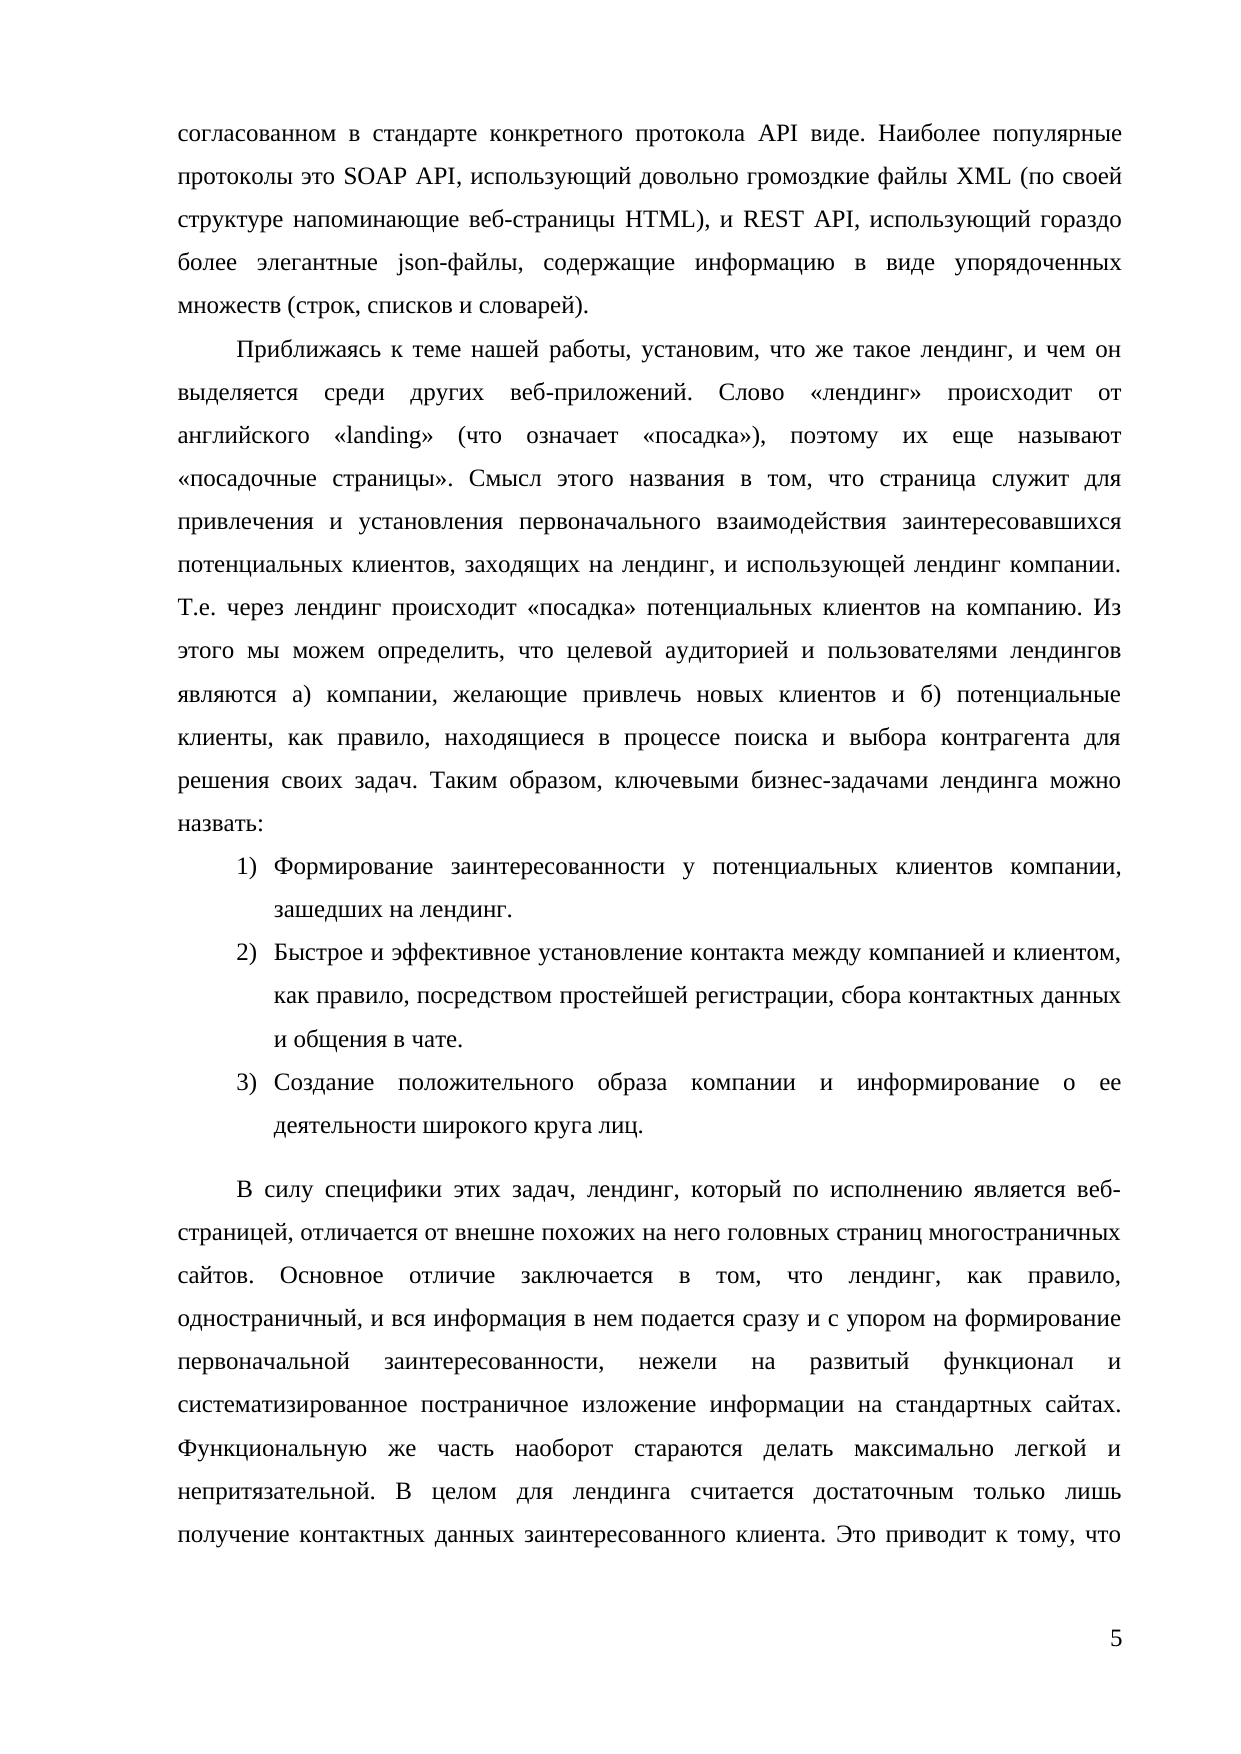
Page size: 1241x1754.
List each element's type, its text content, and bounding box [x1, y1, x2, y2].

list Приближаясь к теме нашей работы, установим, что же такое лендинг, и чем он выделяется среди других веб-приложений. Слово «лендинг» происходит от английского «landing» (что означает «посадка»), поэтому их еще называют «посадочные страницы». Смысл этого названия в том, что страница служит для привлечения и установления первоначального взаимодействия заинтересовавшихся потенциальных клиентов, заходящих на лендинг, и использующей лендинг компании. Т.е. через лендинг происходит «посадка» потенциальных клиентов на компанию. Из этого мы можем определить, что целевой аудиторией и пользователями лендингов являются а) компании, желающие привлечь новых клиентов и б) потенциальные клиенты, как правило, находящиеся в процессе поиска и выбора контрагента для решения своих задач. Таким образом, ключевыми бизнес-задачами лендинга можно назвать: [177, 334, 1122, 837]
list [177, 118, 1122, 319]
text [177, 1174, 1122, 1548]
list Быстрое и эффективное установление контакта между компанией и клиентом, как правило, посредством простейшей регистрации, сбора контактных данных и общения в чате. [236, 937, 1122, 1052]
list Формирование заинтересованности у потенциальных клиентов компании, зашедших на лендинг. [236, 851, 1122, 923]
list Создание положительного образа компании и информирование о ее деятельности широкого круга лиц. [236, 1067, 1122, 1139]
